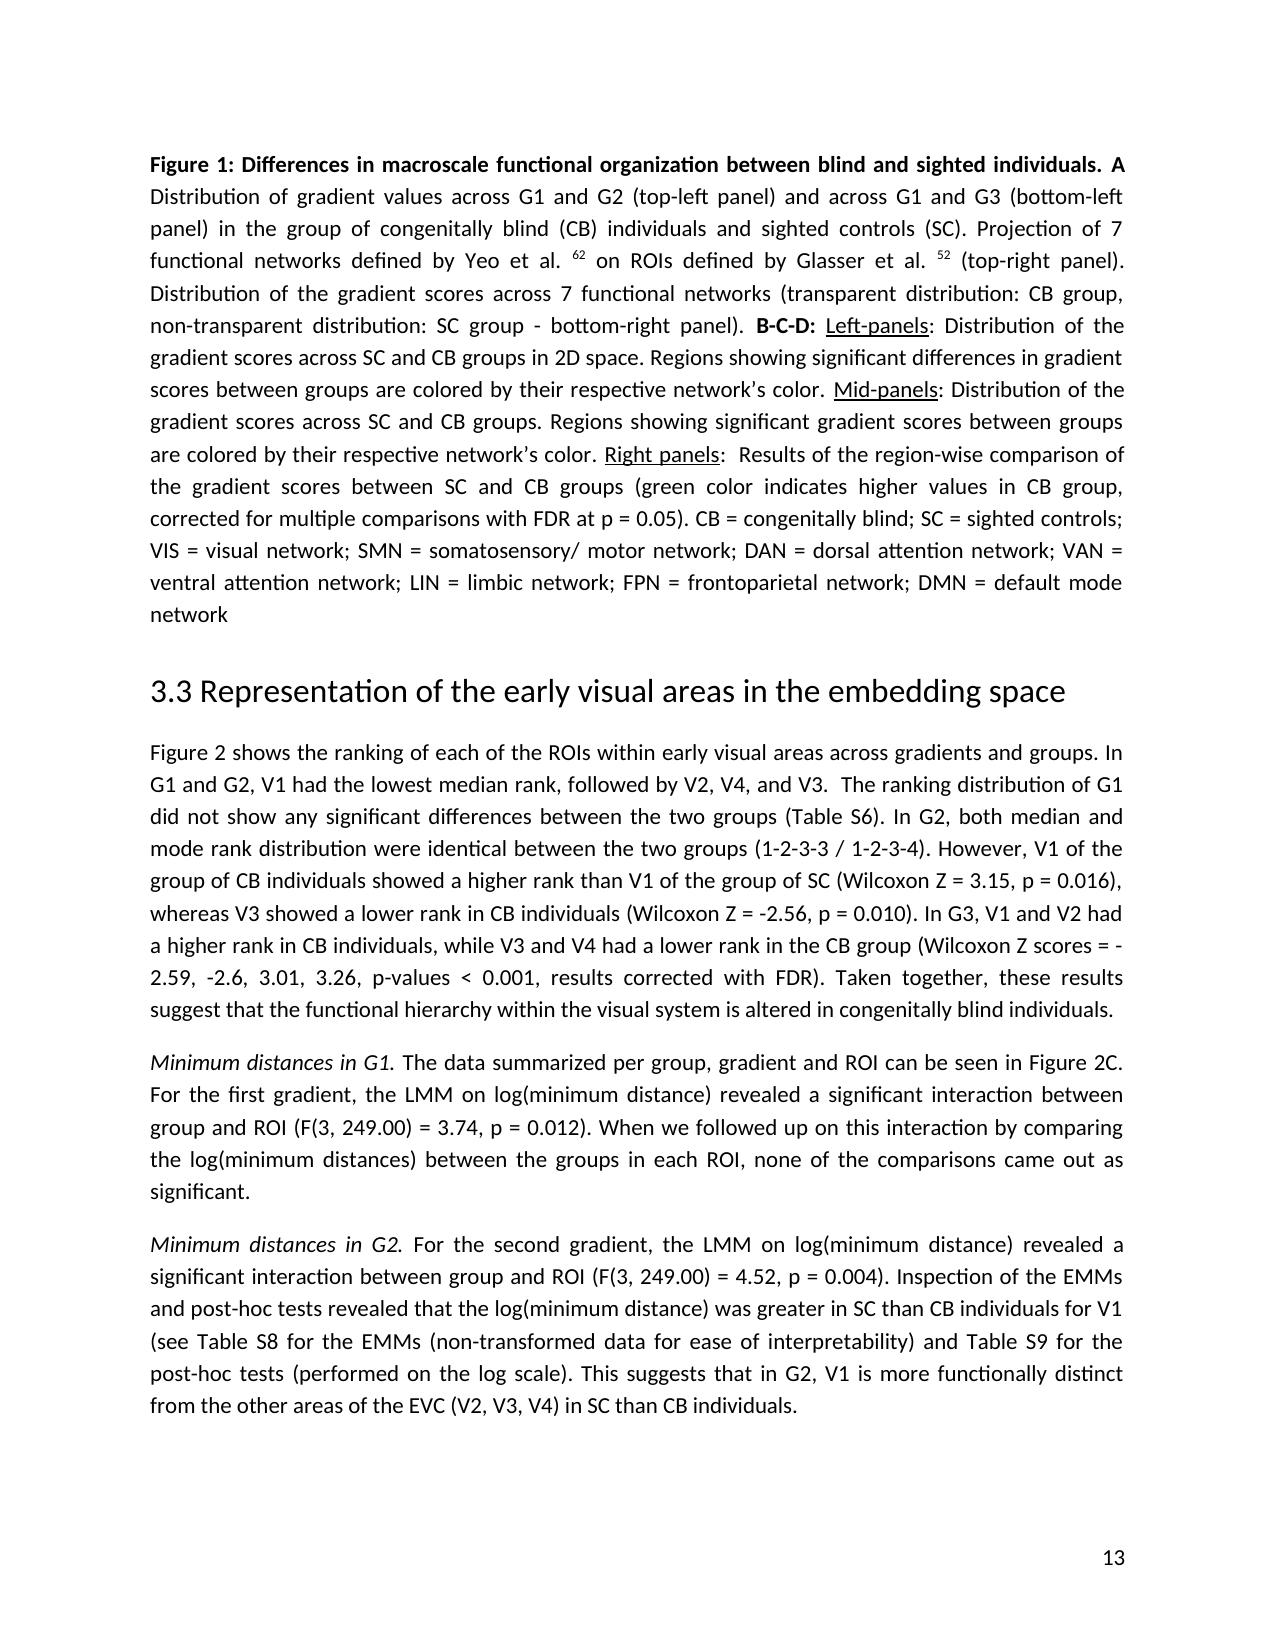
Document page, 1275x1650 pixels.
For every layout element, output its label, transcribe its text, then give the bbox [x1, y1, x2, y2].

subtitle 3.3 Representation of the early visual areas in the embedding space [150, 670, 1125, 711]
text Minimum distances in G1. The data summarized per group, gradient and ROI can be seen in Figure 2C. For the first gradient, the LMM on log(minimum distance) revealed a significant interaction between group and ROI (F(3, 249.00) = 3.74, p = 0.012). When we followed up on this interaction by comparing the log(minimum distances) between the groups in each ROI, none of the comparisons came out as significant. [150, 1048, 1125, 1205]
text Figure 1: Differences in macroscale functional organization between blind and sighted individuals. A Distribution of gradient values across G1 and G2 (top-left panel) and across G1 and G3 (bottom-left panel) in the group of congenitally blind (CB) individuals and sighted controls (SC). Projection of 7 functional networks defined by Yeo et al. 62 on ROIs defined by Glasser et al. 52 (top-right panel). Distribution of the gradient scores across 7 functional networks (transparent distribution: CB group, non-transparent distribution: SC group - bottom-right panel). B-C-D: Left-panels: Distribution of the gradient scores across SC and CB groups in 2D space. Regions showing significant differences in gradient scores between groups are colored by their respective network’s color. Mid-panels: Distribution of the gradient scores across SC and CB groups. Regions showing significant gradient scores between groups are colored by their respective network’s color. Right panels: Results of the region-wise comparison of the gradient scores between SC and CB groups (green color indicates higher values in CB group, corrected for multiple comparisons with FDR at p = 0.05). CB = congenitally blind; SC = sighted controls; VIS = visual network; SMN = somatosensory/ motor network; DAN = dorsal attention network; VAN = ventral attention network; LIN = limbic network; FPN = frontoparietal network; DMN = default mode network [150, 150, 1125, 629]
text Minimum distances in G2. For the second gradient, the LMM on log(minimum distance) revealed a significant interaction between group and ROI (F(3, 249.00) = 4.52, p = 0.004). Inspection of the EMMs and post-hoc tests revealed that the log(minimum distance) was greater in SC than CB individuals for V1 (see Table S8 for the EMMs (non-transformed data for ease of interpretability) and Table S9 for the post-hoc tests (performed on the log scale). This suggests that in G2, V1 is more functionally distinct from the other areas of the EVC (V2, V3, V4) in SC than CB individuals. [150, 1230, 1125, 1419]
text Figure 2 shows the ranking of each of the ROIs within early visual areas across gradients and groups. In G1 and G2, V1 had the lowest median rank, followed by V2, V4, and V3. The ranking distribution of G1 did not show any significant differences between the two groups (Table S6). In G2, both median and mode rank distribution were identical between the two groups (1-2-3-3 / 1-2-3-4). However, V1 of the group of CB individuals showed a higher rank than V1 of the group of SC (Wilcoxon Z = 3.15, p = 0.016), whereas V3 showed a lower rank in CB individuals (Wilcoxon Z = -2.56, p = 0.010). In G3, V1 and V2 had a higher rank in CB individuals, while V3 and V4 had a lower rank in the CB group (Wilcoxon Z scores = -2.59, -2.6, 3.01, 3.26, p-values < 0.001, results corrected with FDR). Taken together, these results suggest that the functional hierarchy within the visual system is altered in congenitally blind individuals. [150, 738, 1125, 1023]
